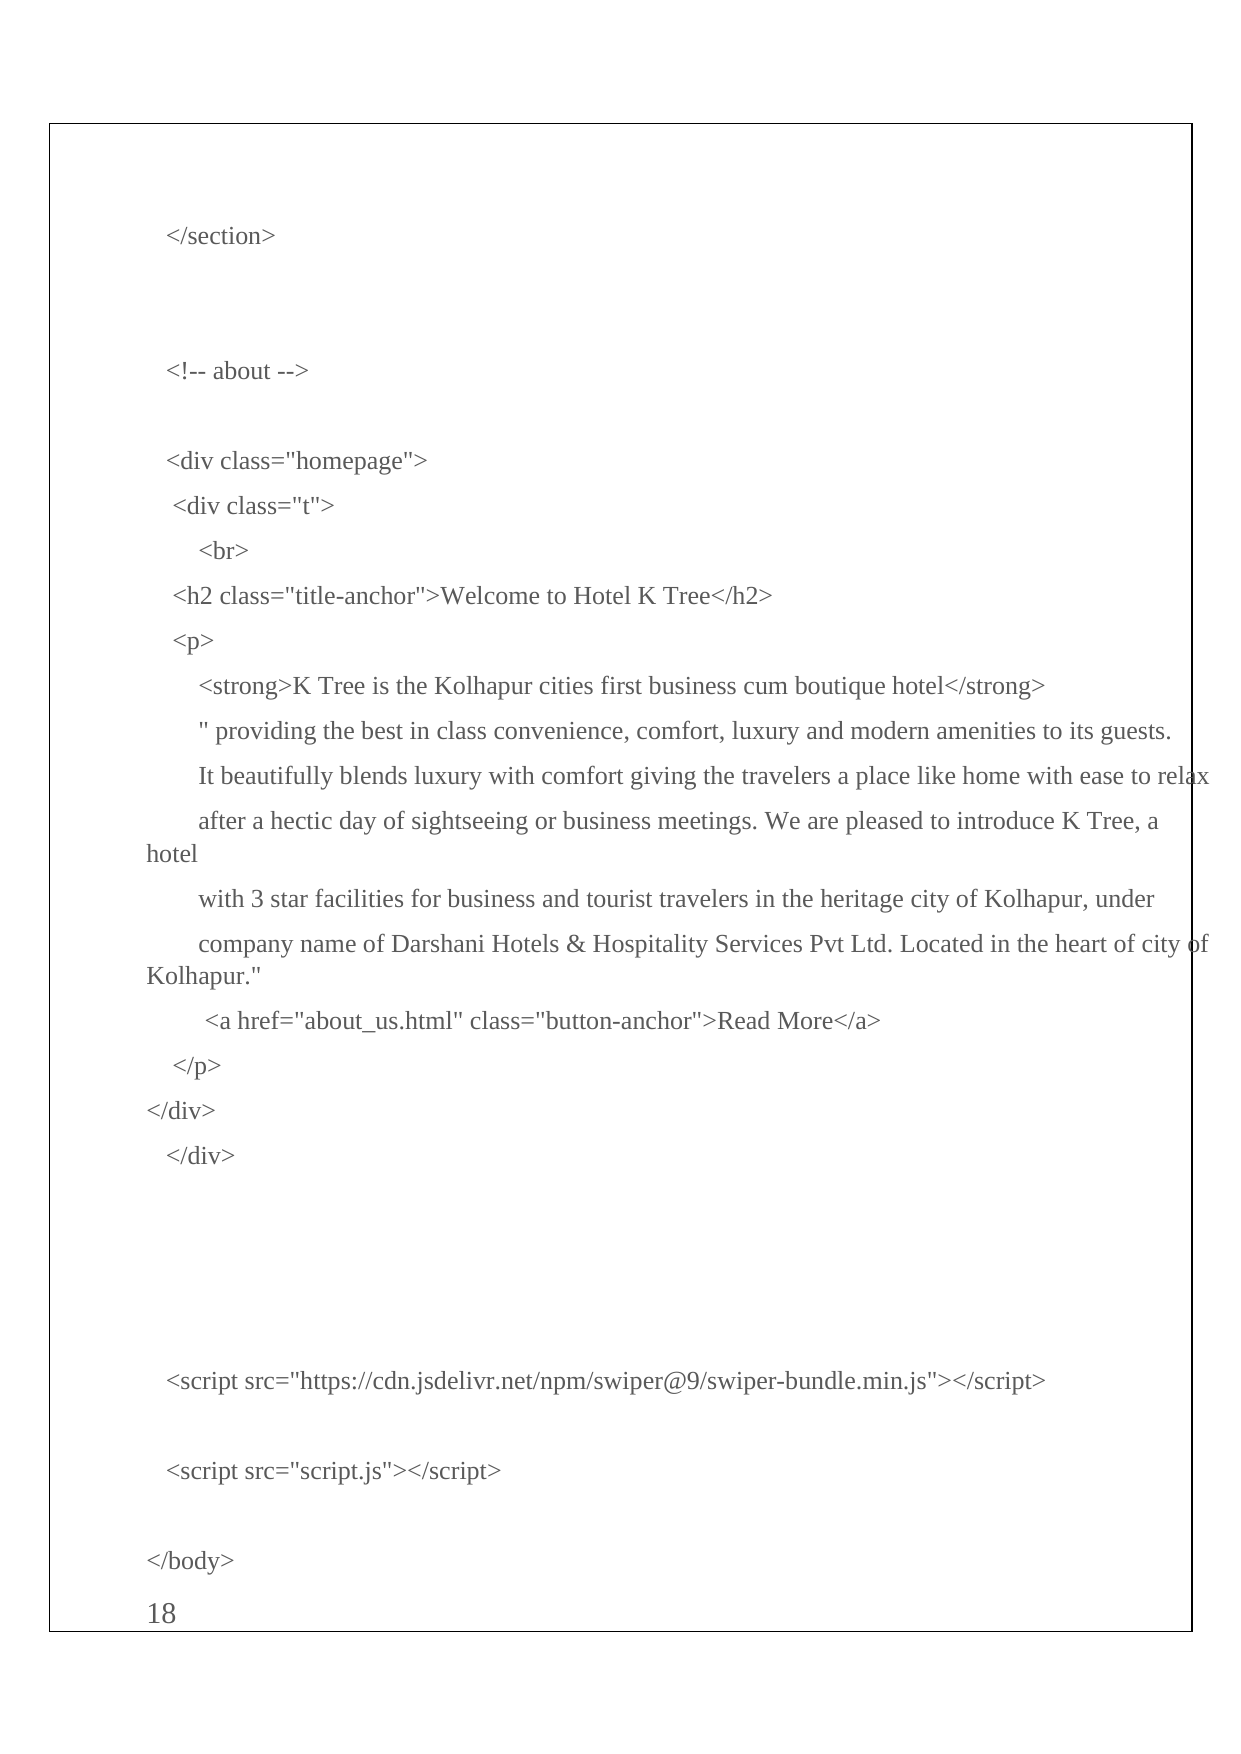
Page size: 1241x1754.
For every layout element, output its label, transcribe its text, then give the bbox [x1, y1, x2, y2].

text <a href="about_us.html" class="button-anchor">Read More</a> [146, 1005, 1213, 1035]
text with 3 star facilities for business and tourist travelers in the heritage city of Kolhapur, under [146, 883, 1213, 913]
text </body> [146, 1545, 1213, 1575]
text <div class="t"> [146, 490, 1213, 520]
text company name of Darshani Hotels & Hospitality Services Pvt Ltd. Located in the heart of city of Kolhapur." [146, 928, 1213, 990]
text </section> [146, 220, 1213, 250]
text <h2 class="title-anchor">Welcome to Hotel K Tree</h2> [146, 580, 1213, 610]
text It beautifully blends luxury with comfort giving the travelers a place like home with ease to relax [146, 760, 1213, 790]
text <p> [146, 625, 1213, 655]
text <br> [146, 535, 1213, 565]
text </div> [146, 1095, 1213, 1125]
text " providing the best in class convenience, comfort, luxury and modern amenities to its guests. [146, 715, 1213, 745]
text <script src="script.js"></script> [146, 1455, 1213, 1485]
text <!-- about --> [146, 355, 1213, 385]
text <script src="https://cdn.jsdelivr.net/npm/swiper@9/swiper-bundle.min.js"></script> [146, 1365, 1213, 1395]
text </p> [146, 1050, 1213, 1080]
text </div> [146, 1140, 1213, 1170]
text after a hectic day of sightseeing or business meetings. We are pleased to introduce K Tree, a hotel [146, 805, 1213, 868]
text <div class="homepage"> [146, 445, 1213, 475]
text <strong>K Tree is the Kolhapur cities first business cum boutique hotel</strong> [146, 670, 1213, 700]
